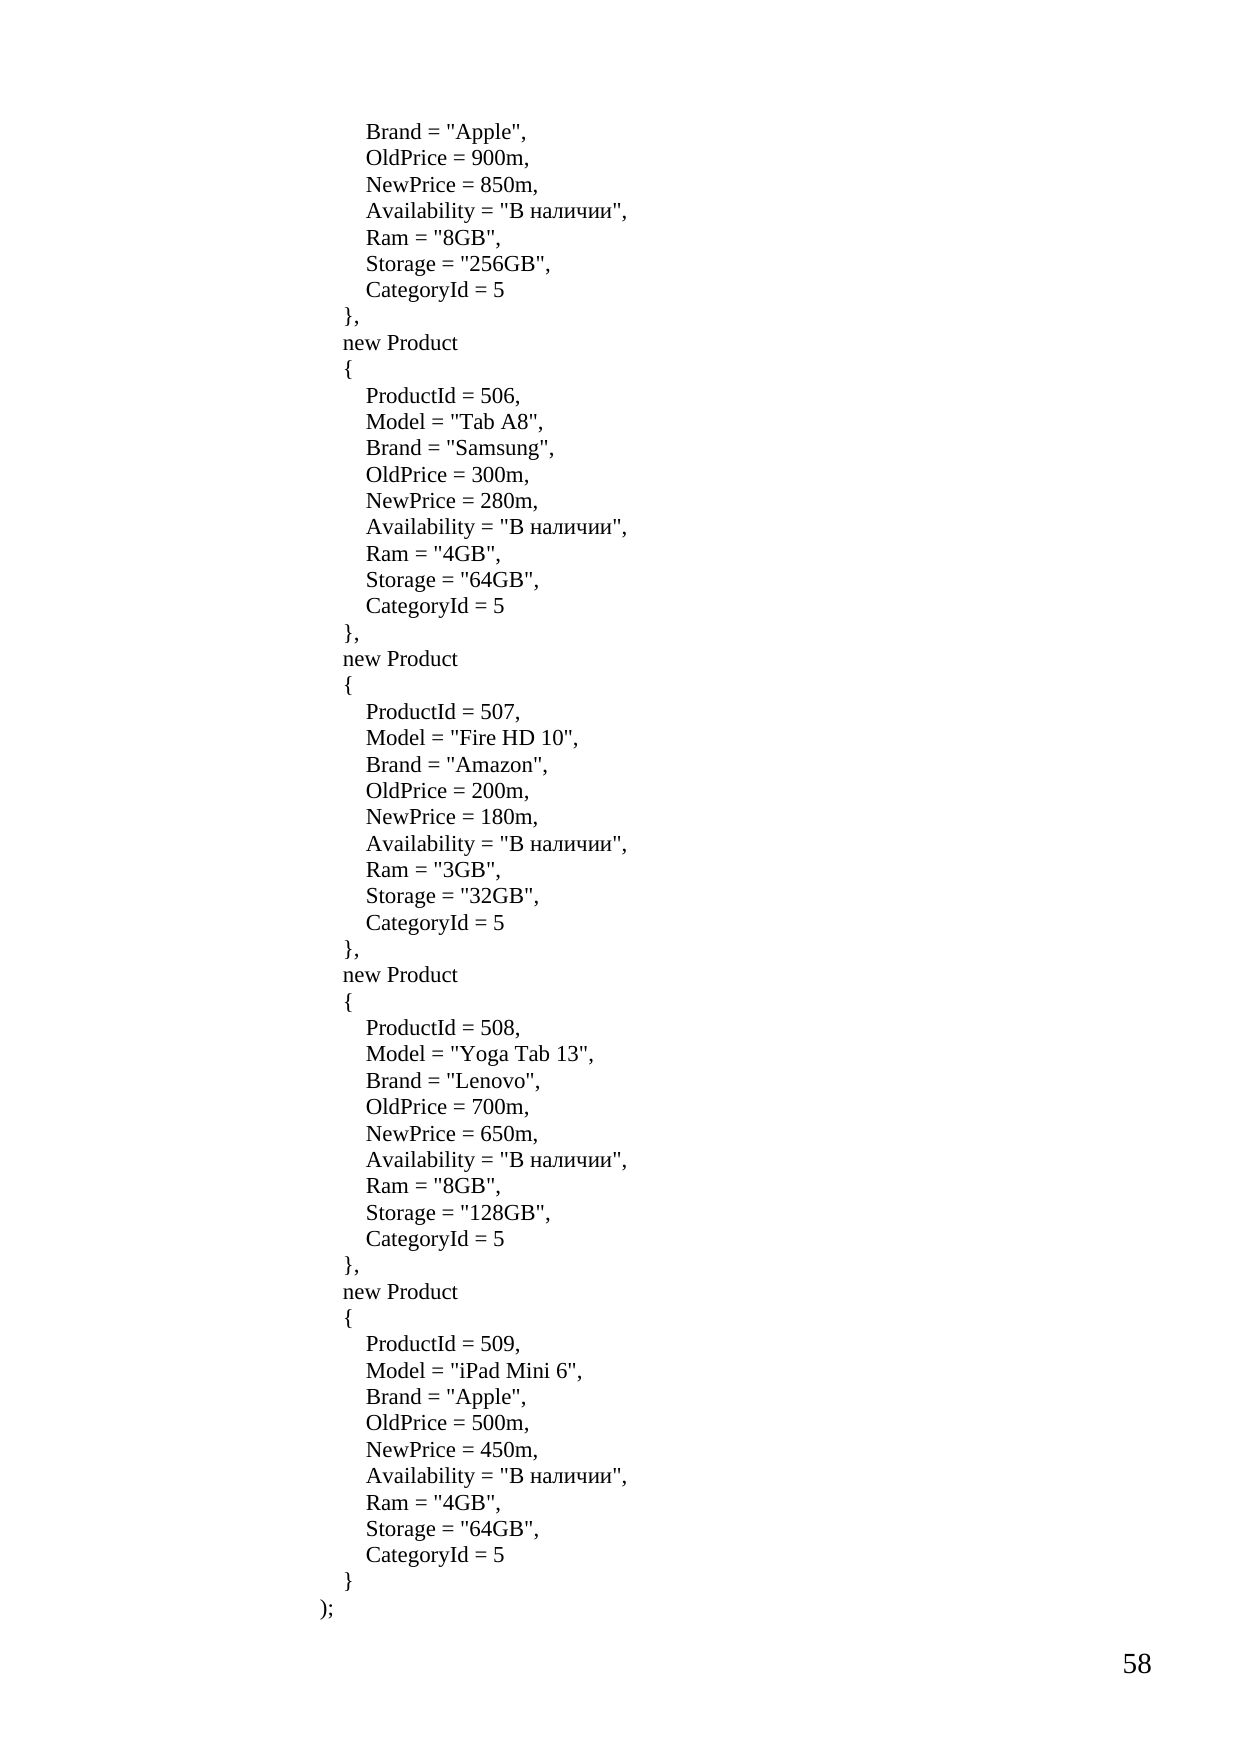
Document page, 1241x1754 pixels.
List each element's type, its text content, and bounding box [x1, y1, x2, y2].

text { [251, 355, 1152, 382]
text new Product [251, 1278, 1152, 1304]
text OldPrice = 200m, [251, 777, 1152, 803]
text Brand = "Lenovo", [251, 1067, 1152, 1093]
text Availability = "В наличии", [251, 1462, 1152, 1488]
text Model = "Yoga Tab 13", [251, 1041, 1152, 1067]
text NewPrice = 280m, [251, 487, 1152, 513]
text }, [251, 1251, 1152, 1278]
text new Product [251, 645, 1152, 672]
text Brand = "Apple", [251, 1383, 1152, 1409]
text Storage = "64GB", [251, 1515, 1152, 1541]
text CategoryId = 5 [251, 1541, 1152, 1568]
text CategoryId = 5 [251, 909, 1152, 935]
text ProductId = 507, [251, 698, 1152, 724]
text Storage = "256GB", [251, 250, 1152, 276]
text ProductId = 506, [251, 382, 1152, 408]
text CategoryId = 5 [251, 592, 1152, 619]
text Availability = "В наличии", [251, 513, 1152, 540]
text Ram = "3GB", [251, 856, 1152, 882]
text Ram = "8GB", [251, 1172, 1152, 1199]
text { [251, 988, 1152, 1014]
text Brand = "Amazon", [251, 751, 1152, 777]
text Model = "Tab A8", [251, 408, 1152, 434]
text new Product [251, 961, 1152, 988]
text Ram = "4GB", [251, 1488, 1152, 1515]
text OldPrice = 300m, [251, 461, 1152, 487]
text CategoryId = 5 [251, 276, 1152, 303]
text Brand = "Samsung", [251, 434, 1152, 461]
text NewPrice = 650m, [251, 1119, 1152, 1146]
text OldPrice = 700m, [251, 1093, 1152, 1119]
text CategoryId = 5 [251, 1225, 1152, 1251]
text ProductId = 508, [251, 1014, 1152, 1041]
text Ram = "4GB", [251, 540, 1152, 566]
text NewPrice = 450m, [251, 1436, 1152, 1462]
text Brand = "Apple", [251, 118, 1152, 144]
text }, [251, 303, 1152, 329]
text ProductId = 509, [251, 1330, 1152, 1357]
text NewPrice = 180m, [251, 803, 1152, 830]
text Storage = "128GB", [251, 1199, 1152, 1225]
text NewPrice = 850m, [251, 171, 1152, 197]
text Ram = "8GB", [251, 223, 1152, 250]
text } [251, 1568, 1152, 1594]
text }, [251, 619, 1152, 645]
text Availability = "В наличии", [251, 830, 1152, 856]
text OldPrice = 900m, [251, 144, 1152, 171]
text Availability = "В наличии", [251, 1146, 1152, 1172]
text Model = "iPad Mini 6", [251, 1357, 1152, 1383]
text Availability = "В наличии", [251, 197, 1152, 223]
text ); [251, 1594, 1152, 1620]
text Model = "Fire HD 10", [251, 724, 1152, 751]
text { [251, 1304, 1152, 1330]
text Storage = "64GB", [251, 566, 1152, 592]
text new Product [251, 329, 1152, 355]
text OldPrice = 500m, [251, 1409, 1152, 1436]
text Storage = "32GB", [251, 882, 1152, 909]
text }, [251, 935, 1152, 961]
text { [251, 672, 1152, 698]
